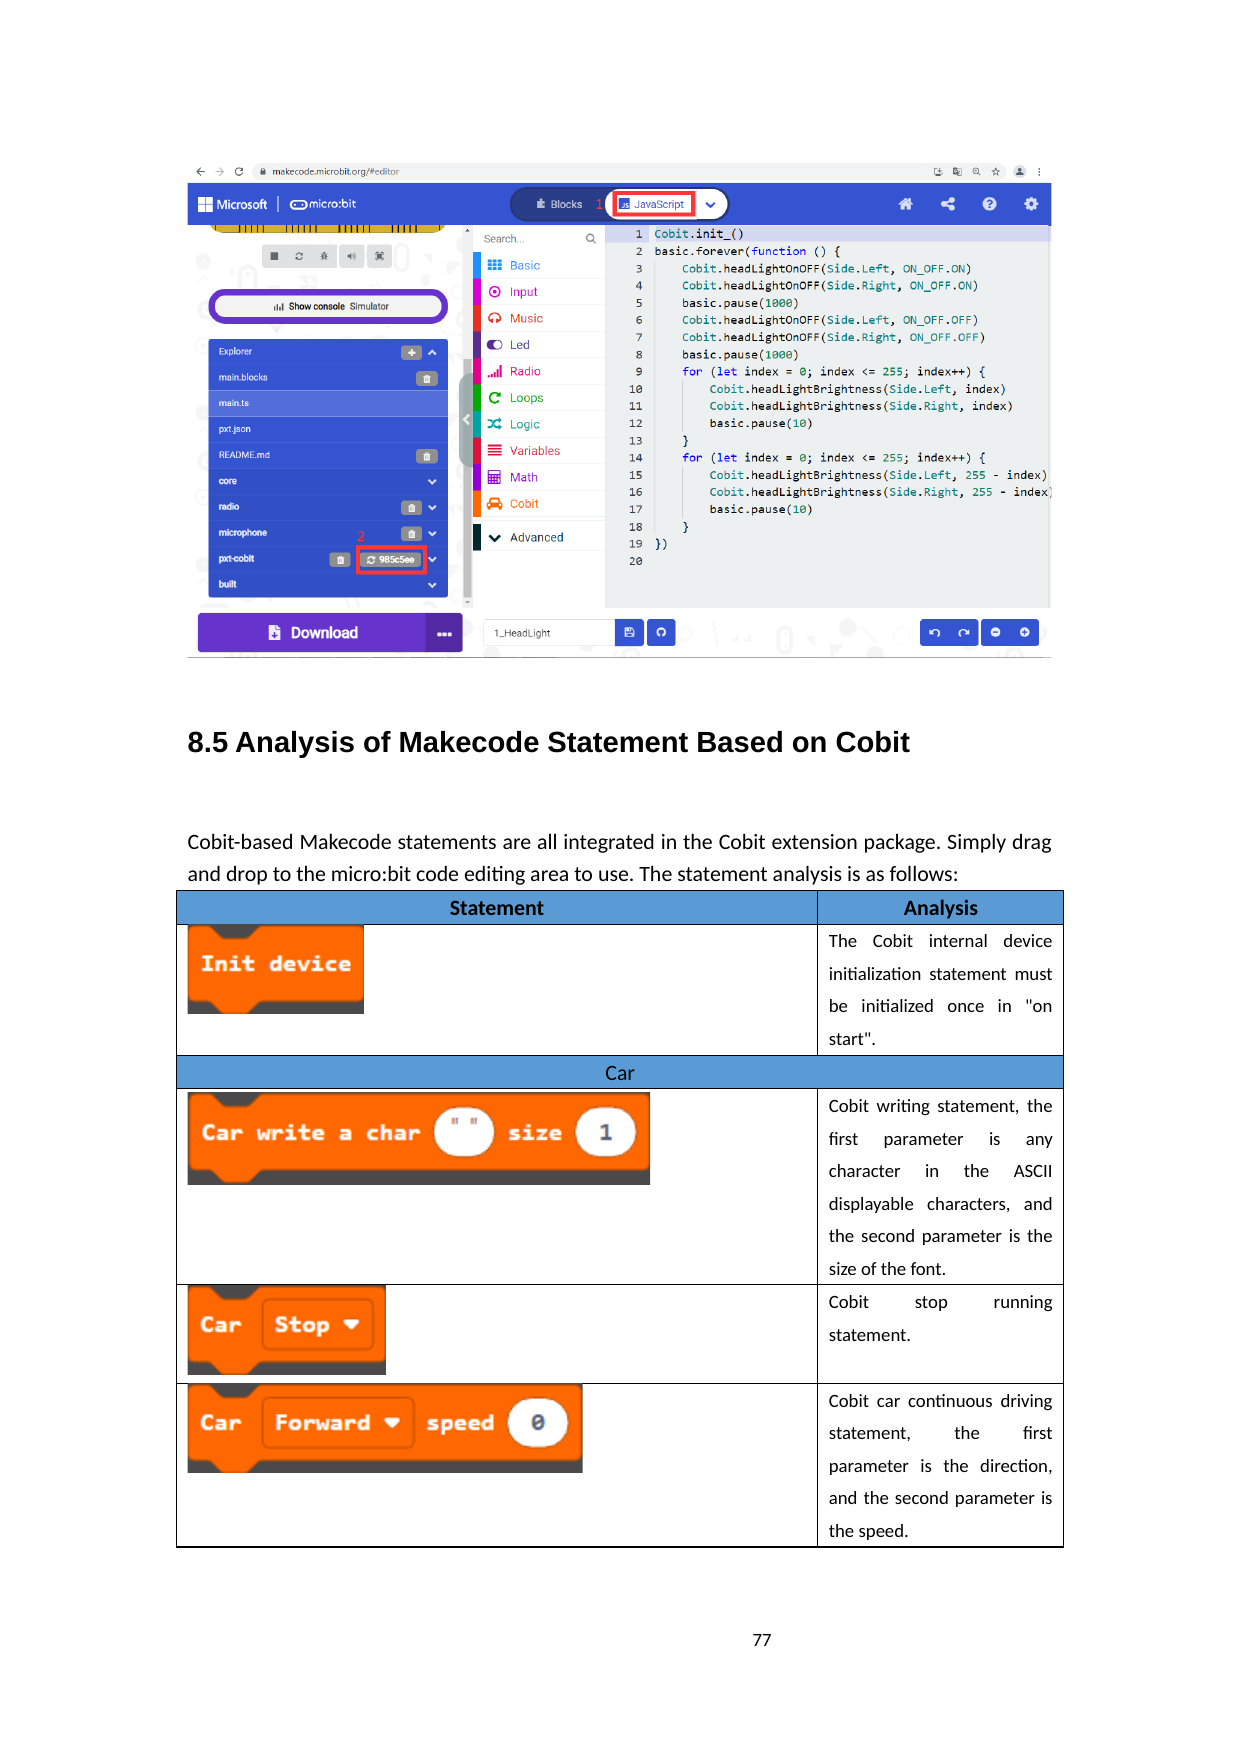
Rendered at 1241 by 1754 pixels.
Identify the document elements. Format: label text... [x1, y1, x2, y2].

subtitle 8.5 Analysis of Makecode Statement Based on Cobit [187, 709, 1053, 774]
table_cell [177, 925, 817, 1055]
table_cell Car [177, 1056, 1063, 1088]
picture [187, 1383, 583, 1473]
table_cell Cobit car continuous driving statement, the first parameter is the direction, and the second parameter is the speed. [818, 1384, 1063, 1546]
table_cell [177, 1089, 817, 1284]
table_cell The Cobit internal device initialization statement must be initialized once in "on start". [818, 925, 1063, 1055]
table_header Statement [177, 891, 817, 924]
table_header Analysis [818, 891, 1063, 924]
table_cell Cobit writing statement, the first parameter is any character in the ASCII displayable characters, and the second parameter is the size of the font. [818, 1089, 1063, 1284]
picture [187, 1092, 650, 1185]
picture [187, 1285, 386, 1375]
picture [187, 162, 1052, 658]
table_cell [177, 1285, 817, 1383]
picture [187, 924, 364, 1014]
table_cell [177, 1384, 817, 1546]
table_cell Cobit stop running statement. [818, 1285, 1063, 1383]
text Cobit-based Makecode statements are all integrated in the Cobit extension package. Simply drag and drop to the micro:bit code editing area to use. The statement analysis is as follows: [187, 825, 1053, 890]
